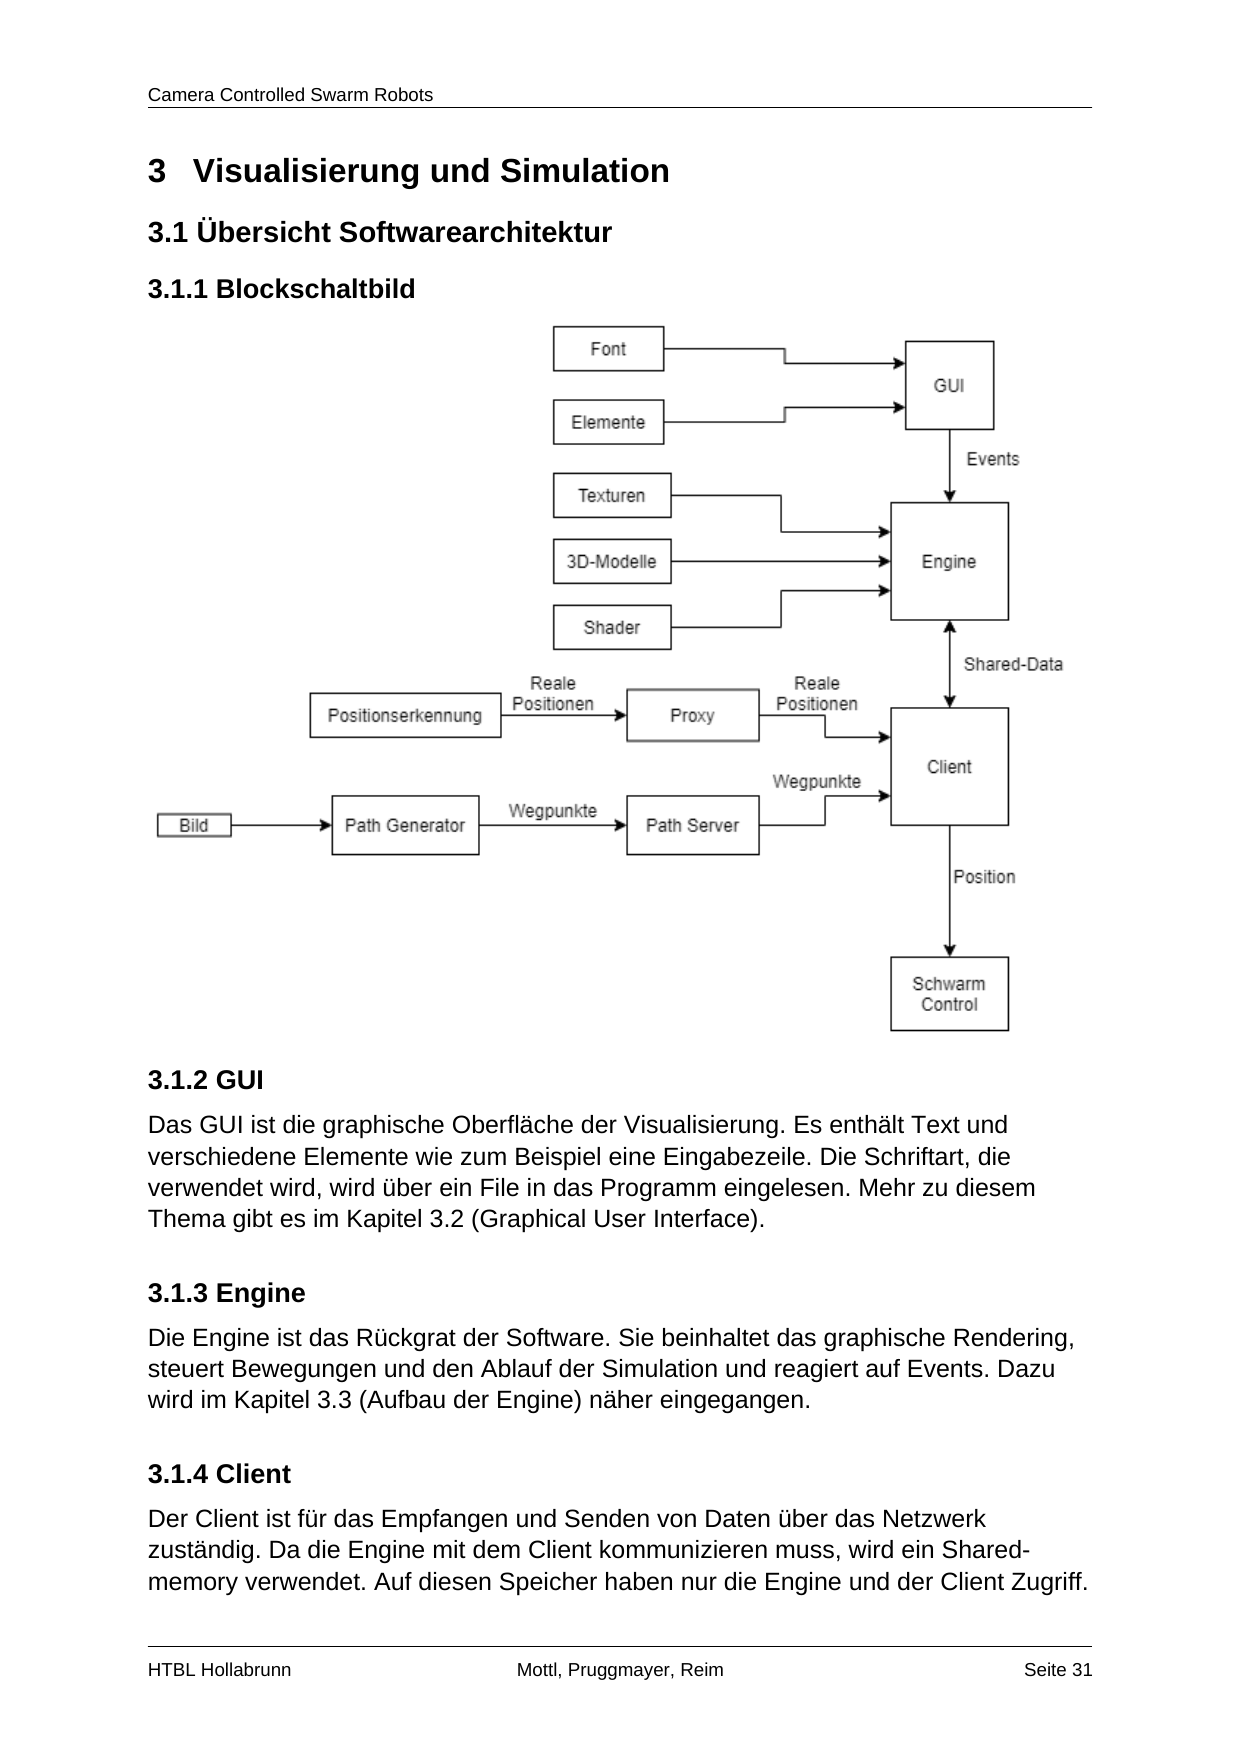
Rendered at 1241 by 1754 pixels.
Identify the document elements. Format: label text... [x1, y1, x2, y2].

subtitle Engine [148, 1277, 1092, 1308]
subtitle Blockschaltbild [148, 273, 1092, 304]
text Das GUI ist die graphische Oberfläche der Visualisierung. Es enthält Text und verschiedene Elemente wie zum Beispiel eine Eingabezeile. Die Schriftart, die verwendet wird, wird über ein File in das Programm eingelesen. Mehr zu diesem Thema gibt es im Kapitel 3.2 (Graphical User Interface). [148, 1108, 1092, 1233]
subtitle Übersicht Softwarearchitektur [148, 215, 1092, 248]
subtitle Client [148, 1458, 1092, 1489]
subtitle GUI [148, 1064, 1092, 1095]
text Der Client ist für das Empfangen und Senden von Daten über das Netzwerk zuständig. Da die Engine mit dem Client kommunizieren muss, wird ein Shared-memory verwendet. Auf diesen Speicher haben nur die Engine und der Client Zugriff. [148, 1502, 1092, 1595]
subtitle Visualisierung und Simulation [148, 151, 1092, 190]
picture [147, 317, 1093, 1052]
text Die Engine ist das Rückgrat der Software. Sie beinhaltet das graphische Rendering, steuert Bewegungen und den Ablauf der Simulation und reagiert auf Events. Dazu wird im Kapitel 3.3 (Aufbau der Engine) näher eingegangen. [148, 1320, 1092, 1414]
